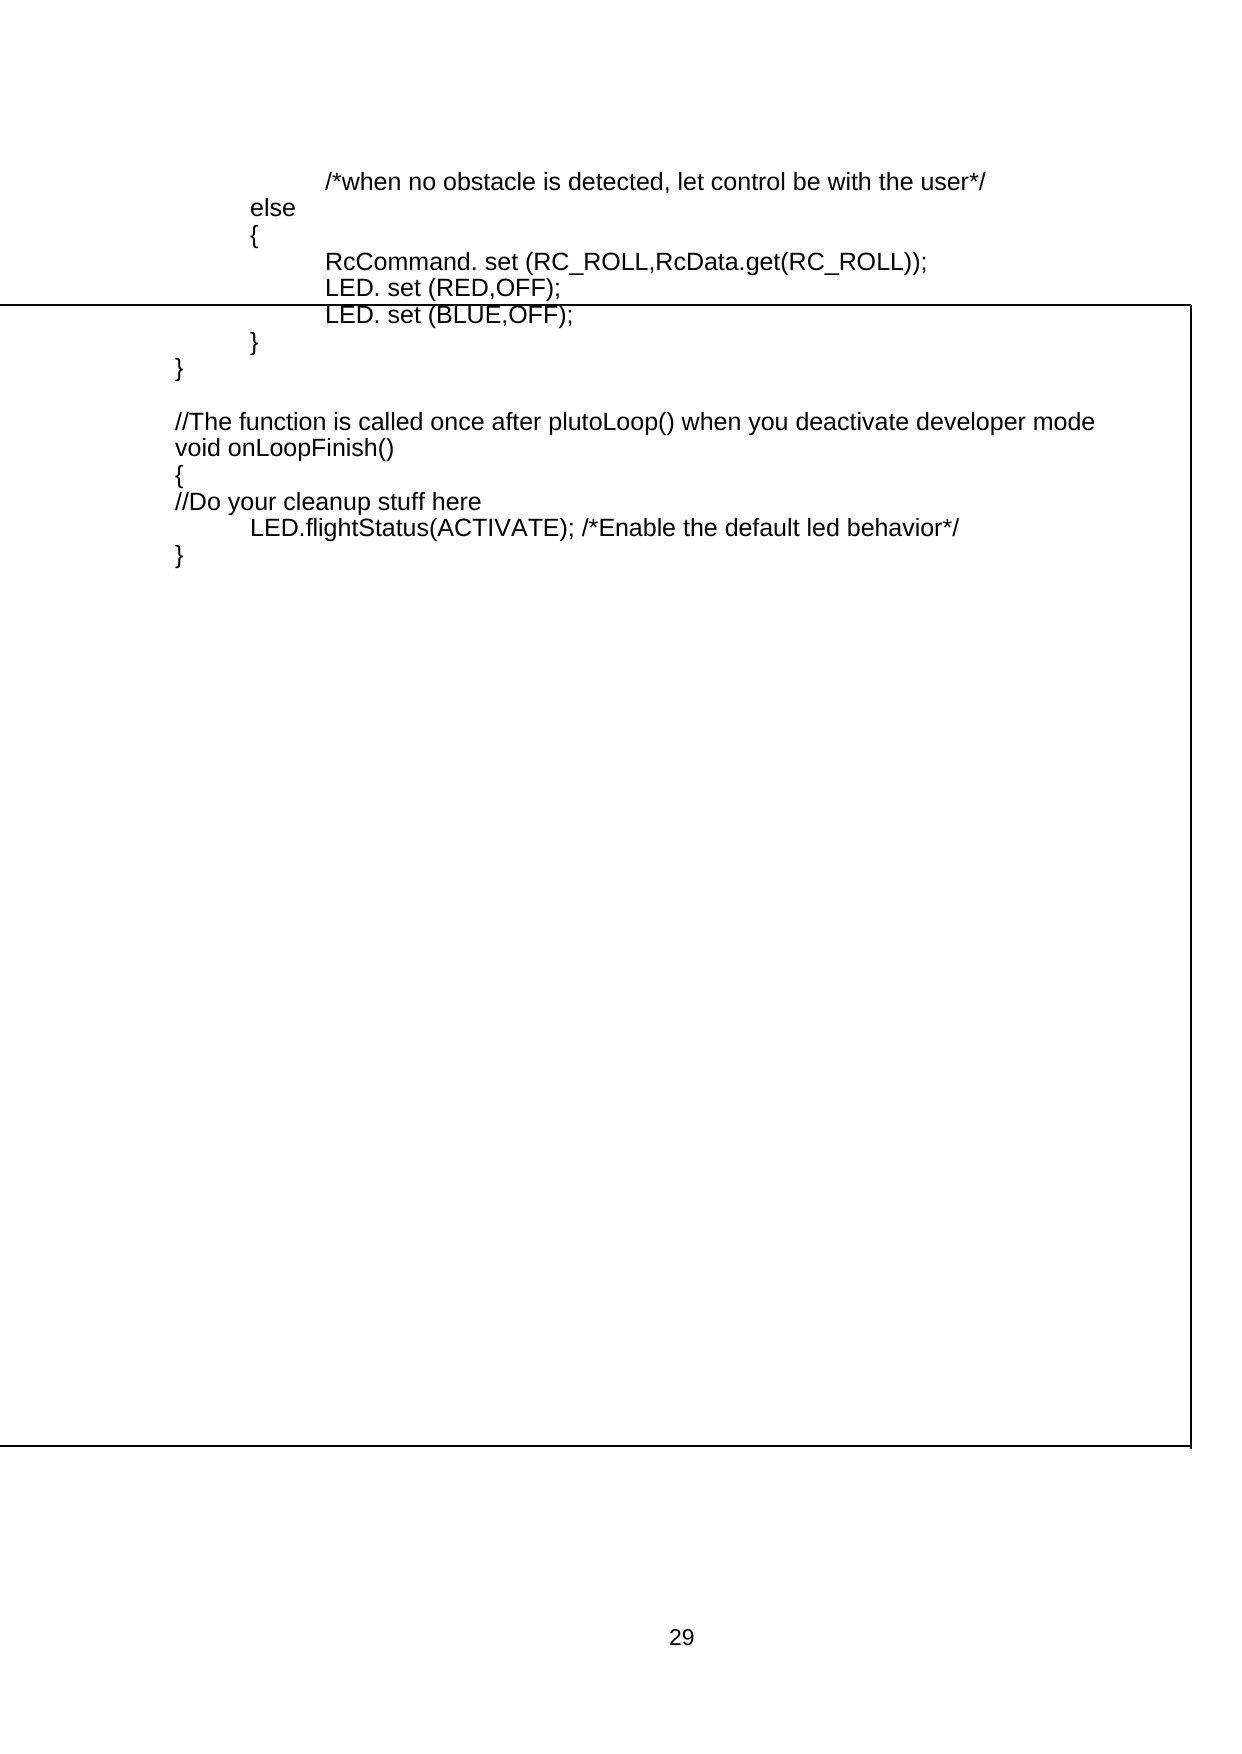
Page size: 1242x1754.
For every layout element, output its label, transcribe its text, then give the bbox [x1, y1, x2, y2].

text else [175, 195, 1194, 222]
text //The function is called once after plutoLoop() when you deactivate developer mode [175, 409, 1194, 435]
text { [175, 222, 1194, 249]
text { [175, 462, 1194, 489]
text //Do your cleanup stuff here [175, 489, 1194, 515]
text /*when no obstacle is detected, let control be with the user*/ [175, 169, 1194, 195]
text } [175, 542, 1194, 569]
text LED.flightStatus(ACTIVATE); /*Enable the default led behavior*/ [175, 515, 1194, 542]
text LED. set (RED,OFF); [175, 275, 1194, 302]
text } [175, 329, 1194, 355]
text } [175, 355, 1194, 382]
text RcCommand. set (RC_ROLL,RcData.get(RC_ROLL)); [175, 249, 1194, 275]
text void onLoopFinish() [175, 435, 1194, 462]
text LED. set (BLUE,OFF); [175, 302, 1194, 329]
